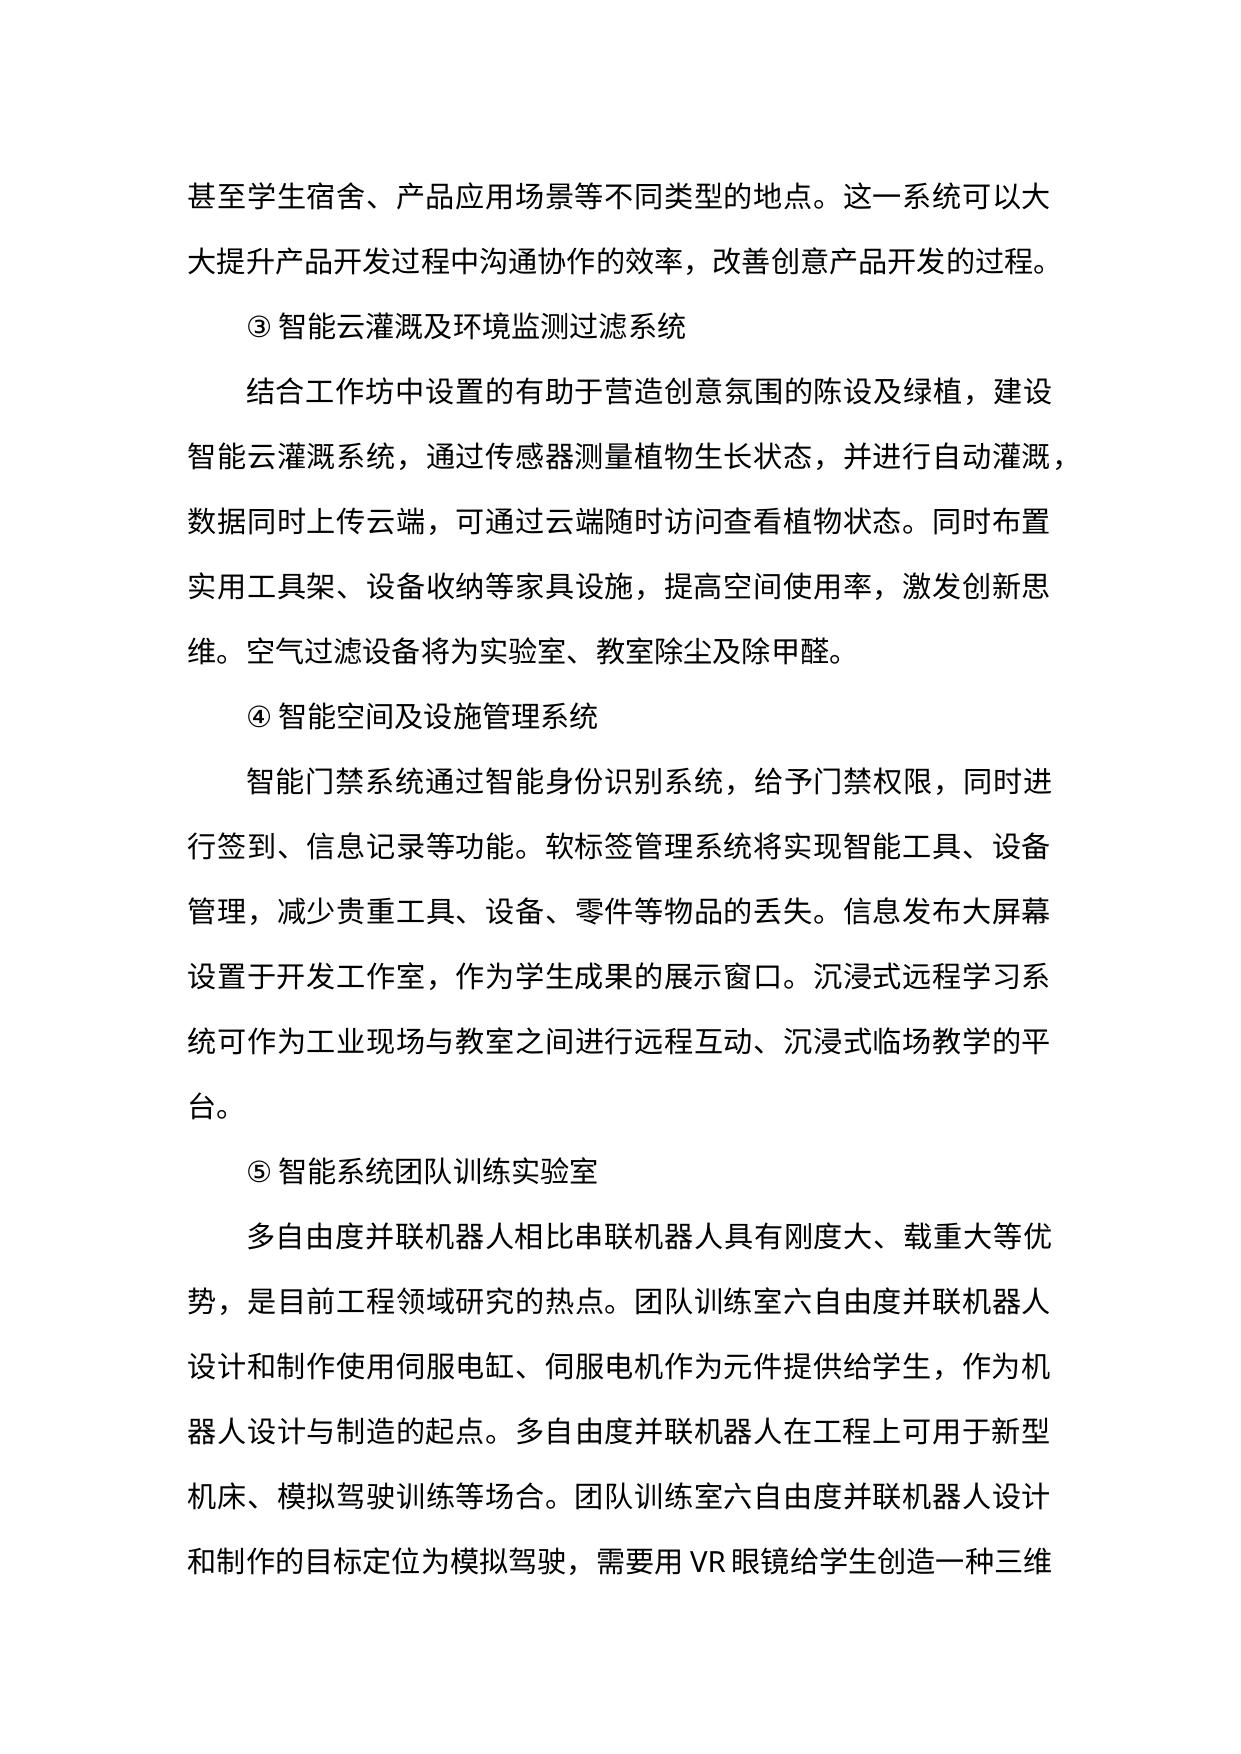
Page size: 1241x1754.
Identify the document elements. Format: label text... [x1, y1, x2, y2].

list ⑤智能系统团队训练实验室 [187, 1137, 1053, 1202]
list 智能门禁系统通过智能身份识别系统，给予门禁权限，同时进行签到、信息记录等功能。软标签管理系统将实现智能工具、设备管理，减少贵重工具、设备、零件等物品的丢失。信息发布大屏幕设置于开发工作室，作为学生成果的展示窗口。沉浸式远程学习系统可作为工业现场与教室之间进行远程互动、沉浸式临场教学的平台。 [187, 747, 1053, 1137]
list 结合工作坊中设置的有助于营造创意氛围的陈设及绿植，建设智能云灌溉系统，通过传感器测量植物生长状态，并进行自动灌溉，数据同时上传云端，可通过云端随时访问查看植物状态。同时布置实用工具架、设备收纳等家具设施，提高空间使用率，激发创新思维。空气过滤设备将为实验室、教室除尘及除甲醛。 [187, 357, 1053, 682]
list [187, 1202, 1053, 1592]
list ③智能云灌溉及环境监测过滤系统 [187, 292, 1053, 357]
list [187, 162, 1053, 292]
list ④智能空间及设施管理系统 [187, 682, 1053, 747]
